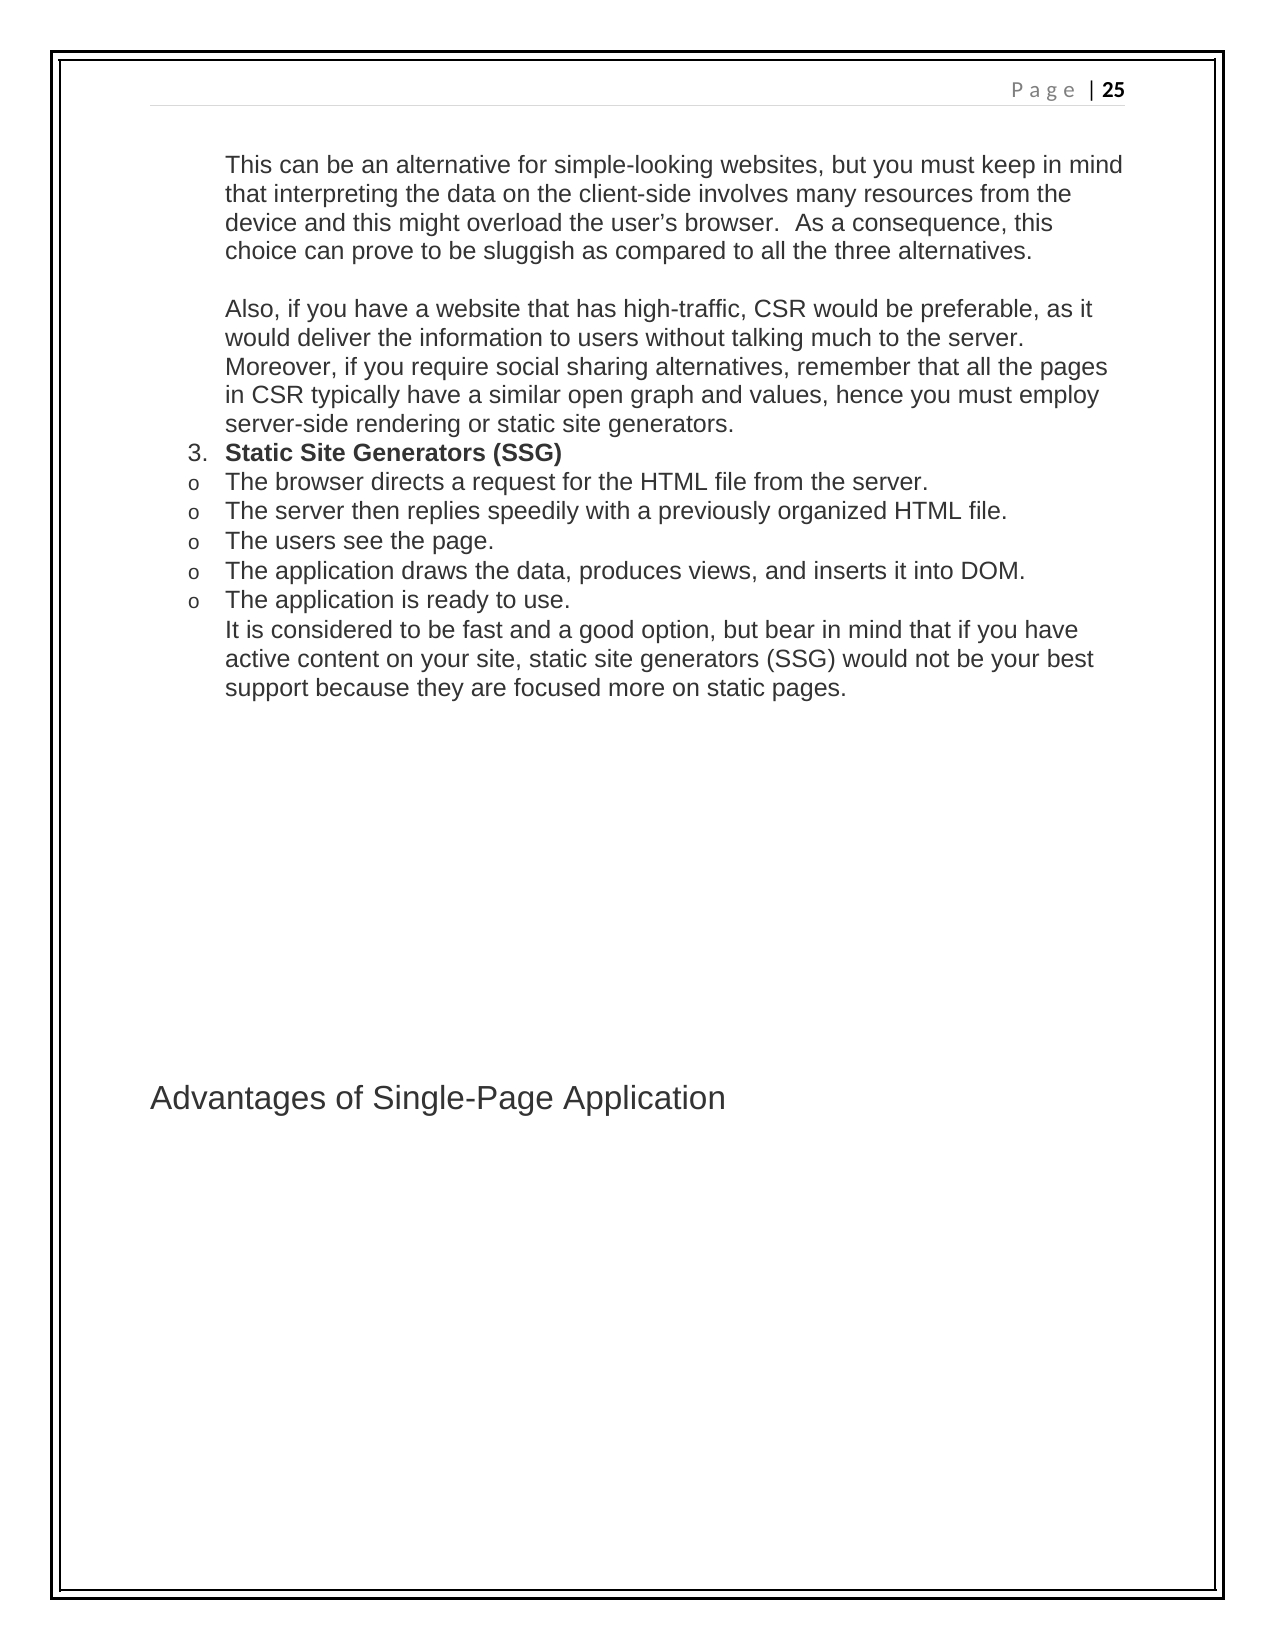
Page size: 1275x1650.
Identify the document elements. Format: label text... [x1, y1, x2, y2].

text This can be an alternative for simple-looking websites, but you must keep in mind that interpreting the data on the client-side involves many resources from the device and this might overload the user’s browser. As a consequence, this choice can prove to be sluggish as compared to all the three alternatives. [225, 150, 1125, 265]
list The browser directs a request for the HTML file from the server. [187, 467, 1125, 496]
subtitle Advantages of Single-Page Application [150, 1078, 1125, 1116]
list Static Site Generators (SSG) [187, 438, 1125, 467]
list The application draws the data, produces views, and inserts it into DOM. [187, 556, 1125, 585]
text Also, if you have a website that has high-traffic, CSR would be preferable, as it would deliver the information to users without talking much to the server. Moreover, if you require social sharing alternatives, remember that all the pages in CSR typically have a similar open graph and values, hence you must employ server-side rendering or static site generators. [225, 294, 1125, 438]
list The users see the page. [187, 526, 1125, 556]
text It is considered to be fast and a good option, but bear in mind that if you have active content on your site, static site generators (SSG) would not be your best support because they are focused more on static pages. [225, 615, 1125, 701]
list The application is ready to use. [187, 585, 1125, 615]
list The server then replies speedily with a previously organized HTML file. [187, 496, 1125, 526]
